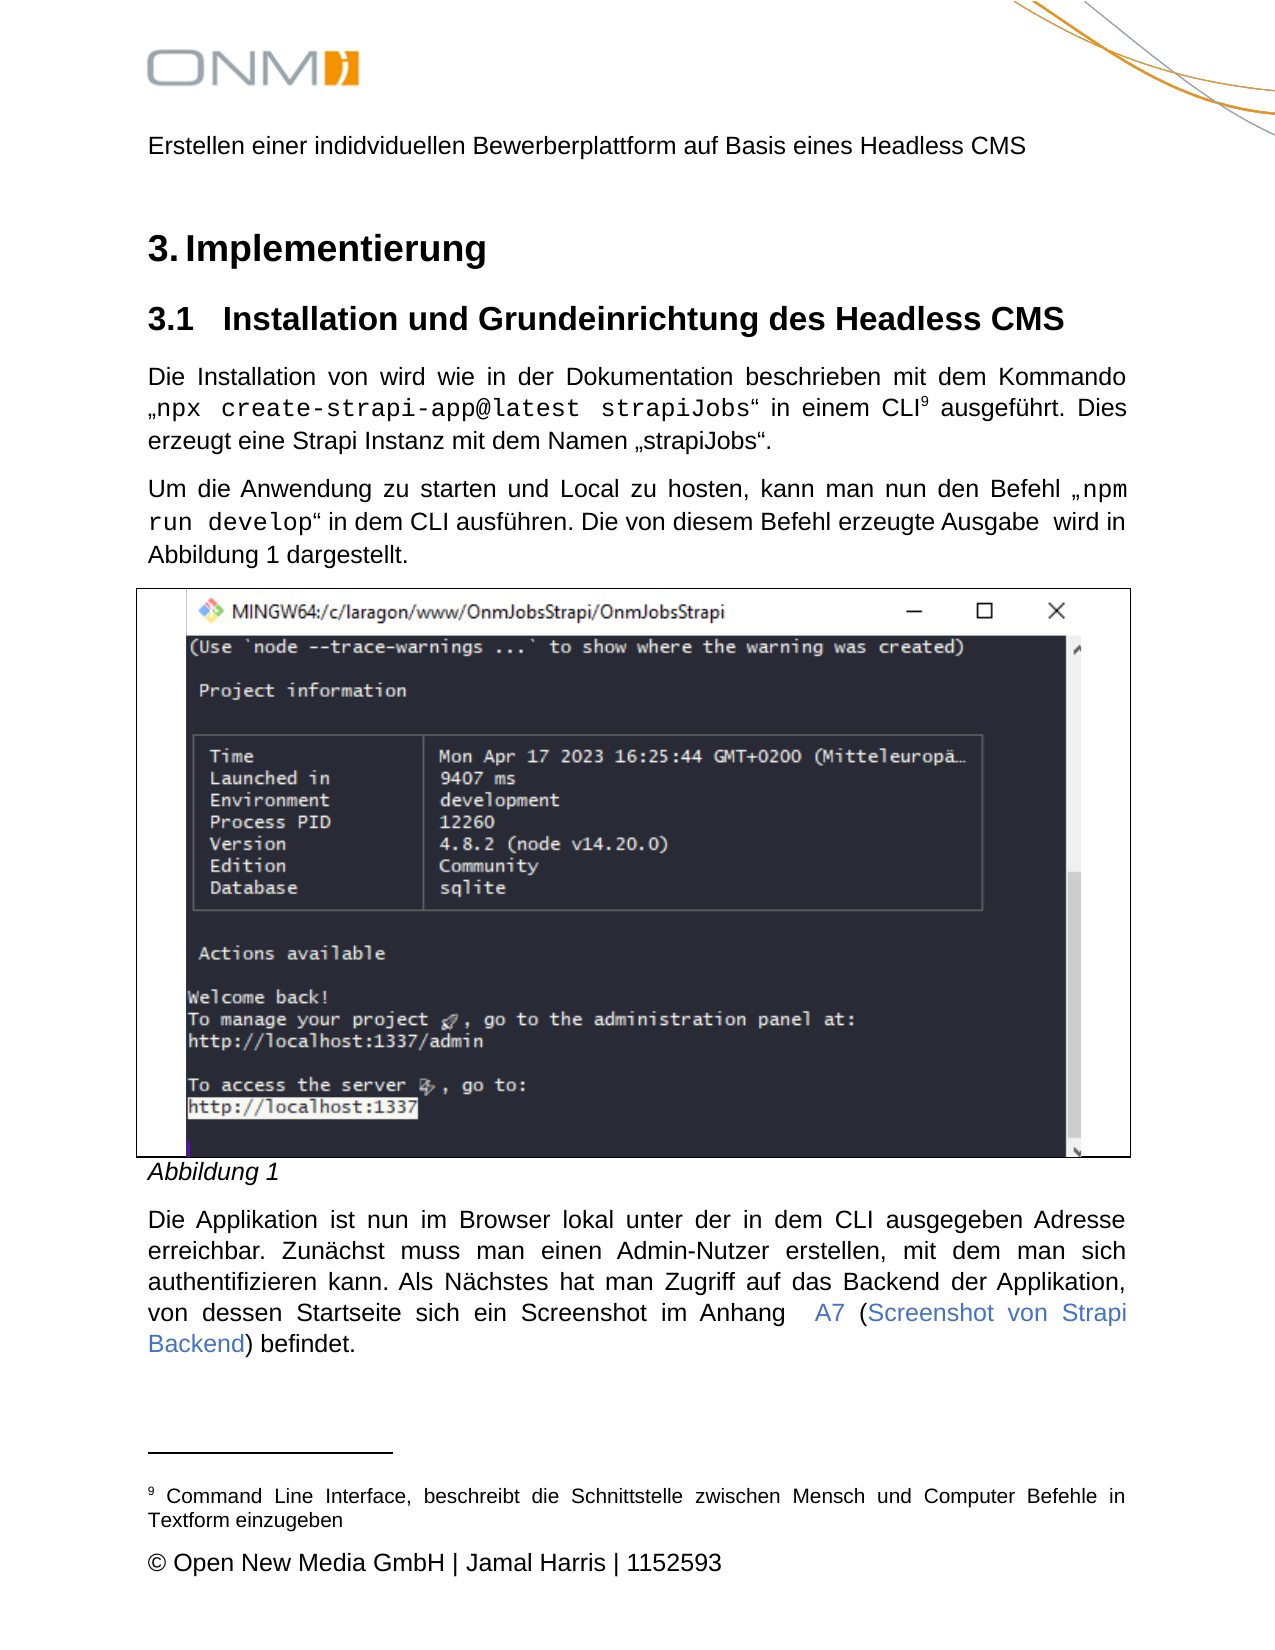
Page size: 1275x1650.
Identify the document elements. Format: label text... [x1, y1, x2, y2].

table_header [1082, 589, 1130, 1156]
subtitle Installation und Grundeinrichtung des Headless CMS [148, 298, 1127, 337]
text Die Installation von wird wie in der Dokumentation beschrieben mit dem Kommando „npx create-strapi-app@latest strapiJobs“ in einem CLI ausgeführt. Dies erzeugt eine Strapi Instanz mit dem Namen „strapiJobs“. [148, 362, 1127, 455]
subtitle Implementierung [148, 226, 1127, 269]
table_header [137, 589, 186, 1156]
text Die Applikation ist nun im Browser lokal unter der in dem CLI ausgegeben Adresse erreichbar. Zunächst muss man einen Admin-Nutzer erstellen, mit dem man sich authentifizieren kann. Als Nächstes hat man Zugriff auf das Backend der Applikation, von dessen Startseite sich ein Screenshot im Anhang A7 (Screenshot von Strapi Backend) befindet. [148, 1205, 1127, 1358]
text Abbildung 1 [148, 1158, 1127, 1186]
picture [116, 0, 413, 104]
picture [186, 589, 1082, 1157]
text Um die Anwendung zu starten und Local zu hosten, kann man nun den Befehl „npm run develop“ in dem CLI ausführen. Die von diesem Befehl erzeugte Ausgabe wird in Abbildung 1 dargestellt. [148, 474, 1127, 569]
picture [1000, 1, 1275, 147]
